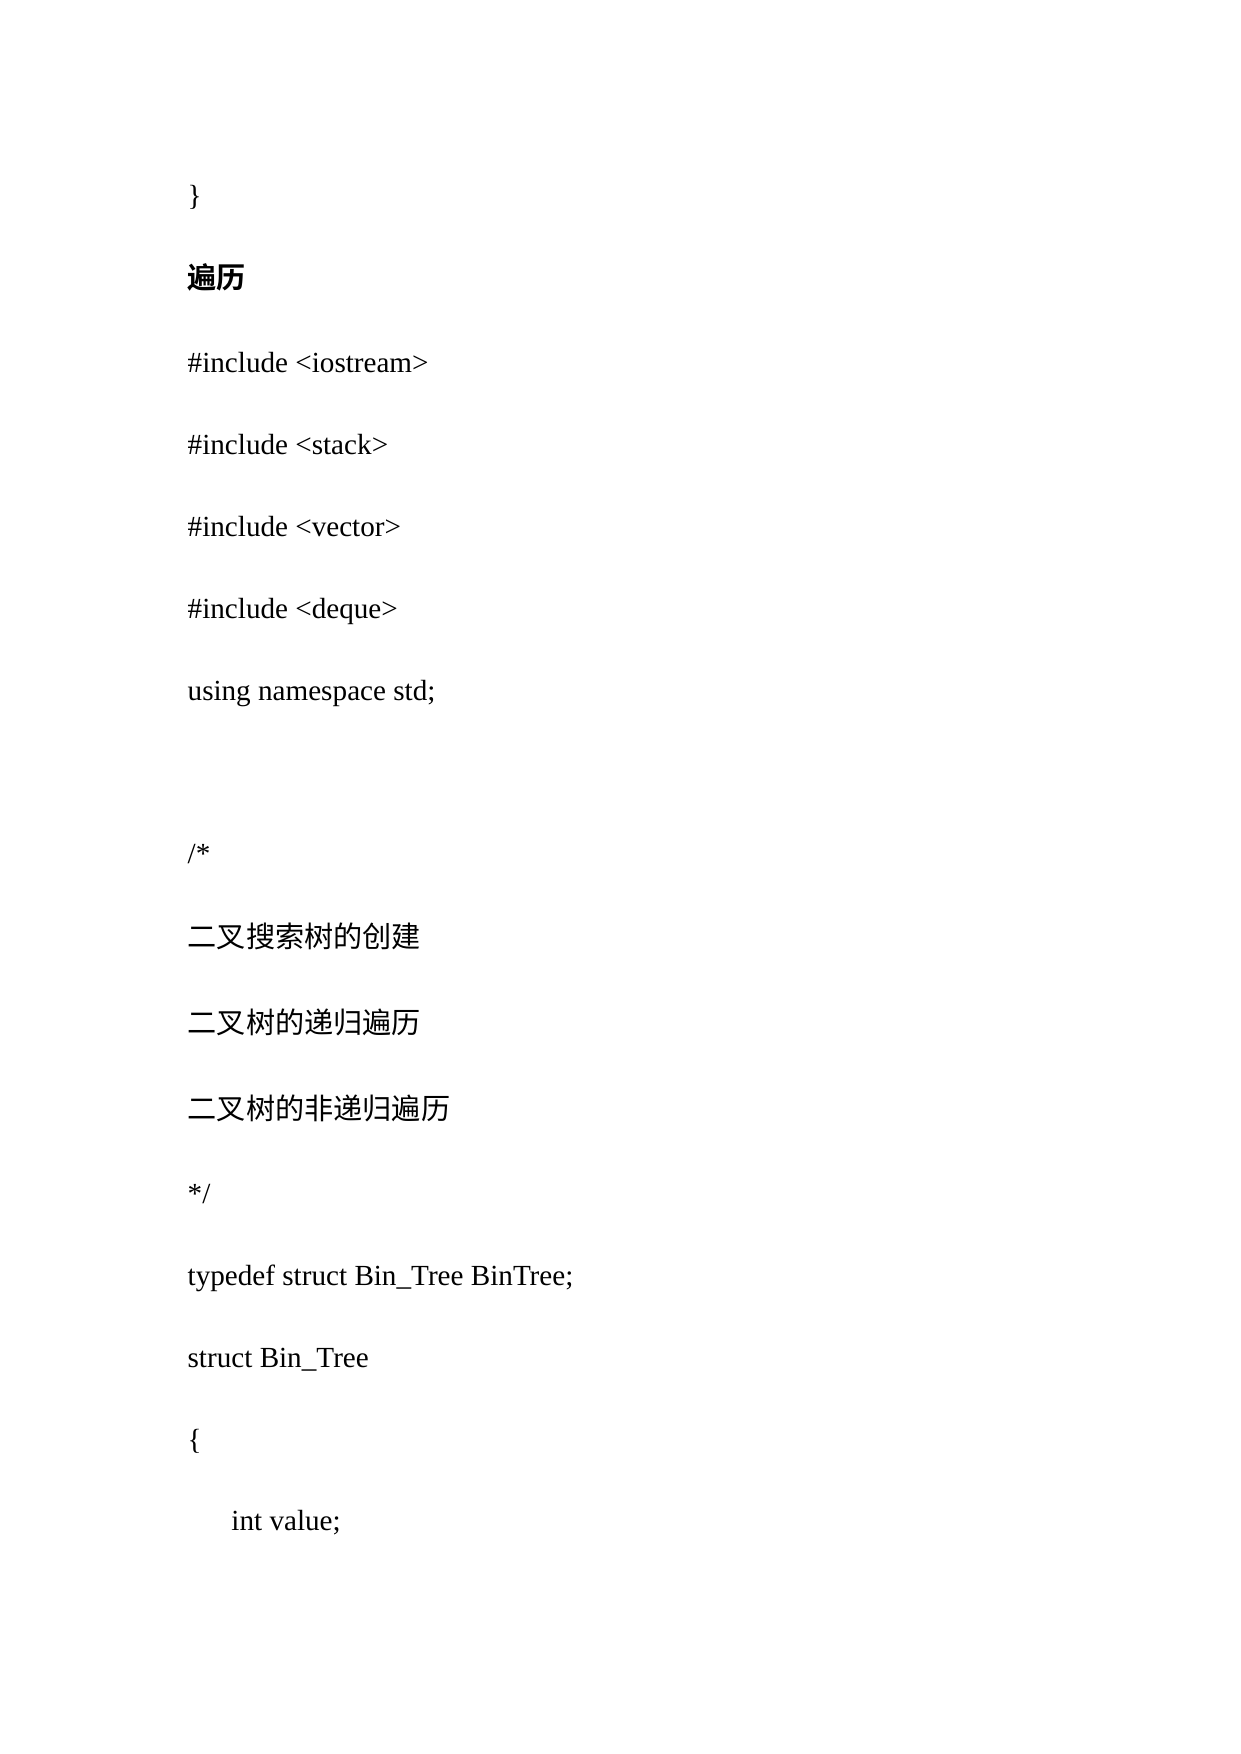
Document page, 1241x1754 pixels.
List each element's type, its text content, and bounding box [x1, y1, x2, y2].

text } [187, 162, 1053, 227]
text int value; [187, 1488, 1053, 1553]
text /* [187, 821, 1053, 886]
text using namespace std; [187, 657, 1053, 722]
text 二叉搜索树的创建 [187, 902, 1053, 967]
text #include <stack> [187, 412, 1053, 477]
text typedef struct Bin_Tree BinTree; [187, 1242, 1053, 1307]
text #include <iostream> [187, 330, 1053, 395]
text 二叉树的非递归遍历 [187, 1074, 1053, 1139]
text struct Bin_Tree [187, 1324, 1053, 1389]
text { [187, 1406, 1053, 1471]
subtitle 遍历 [187, 244, 1053, 309]
text 二叉树的递归遍历 [187, 988, 1053, 1053]
text */ [187, 1161, 1053, 1226]
text #include <deque> [187, 575, 1053, 640]
text #include <vector> [187, 493, 1053, 558]
